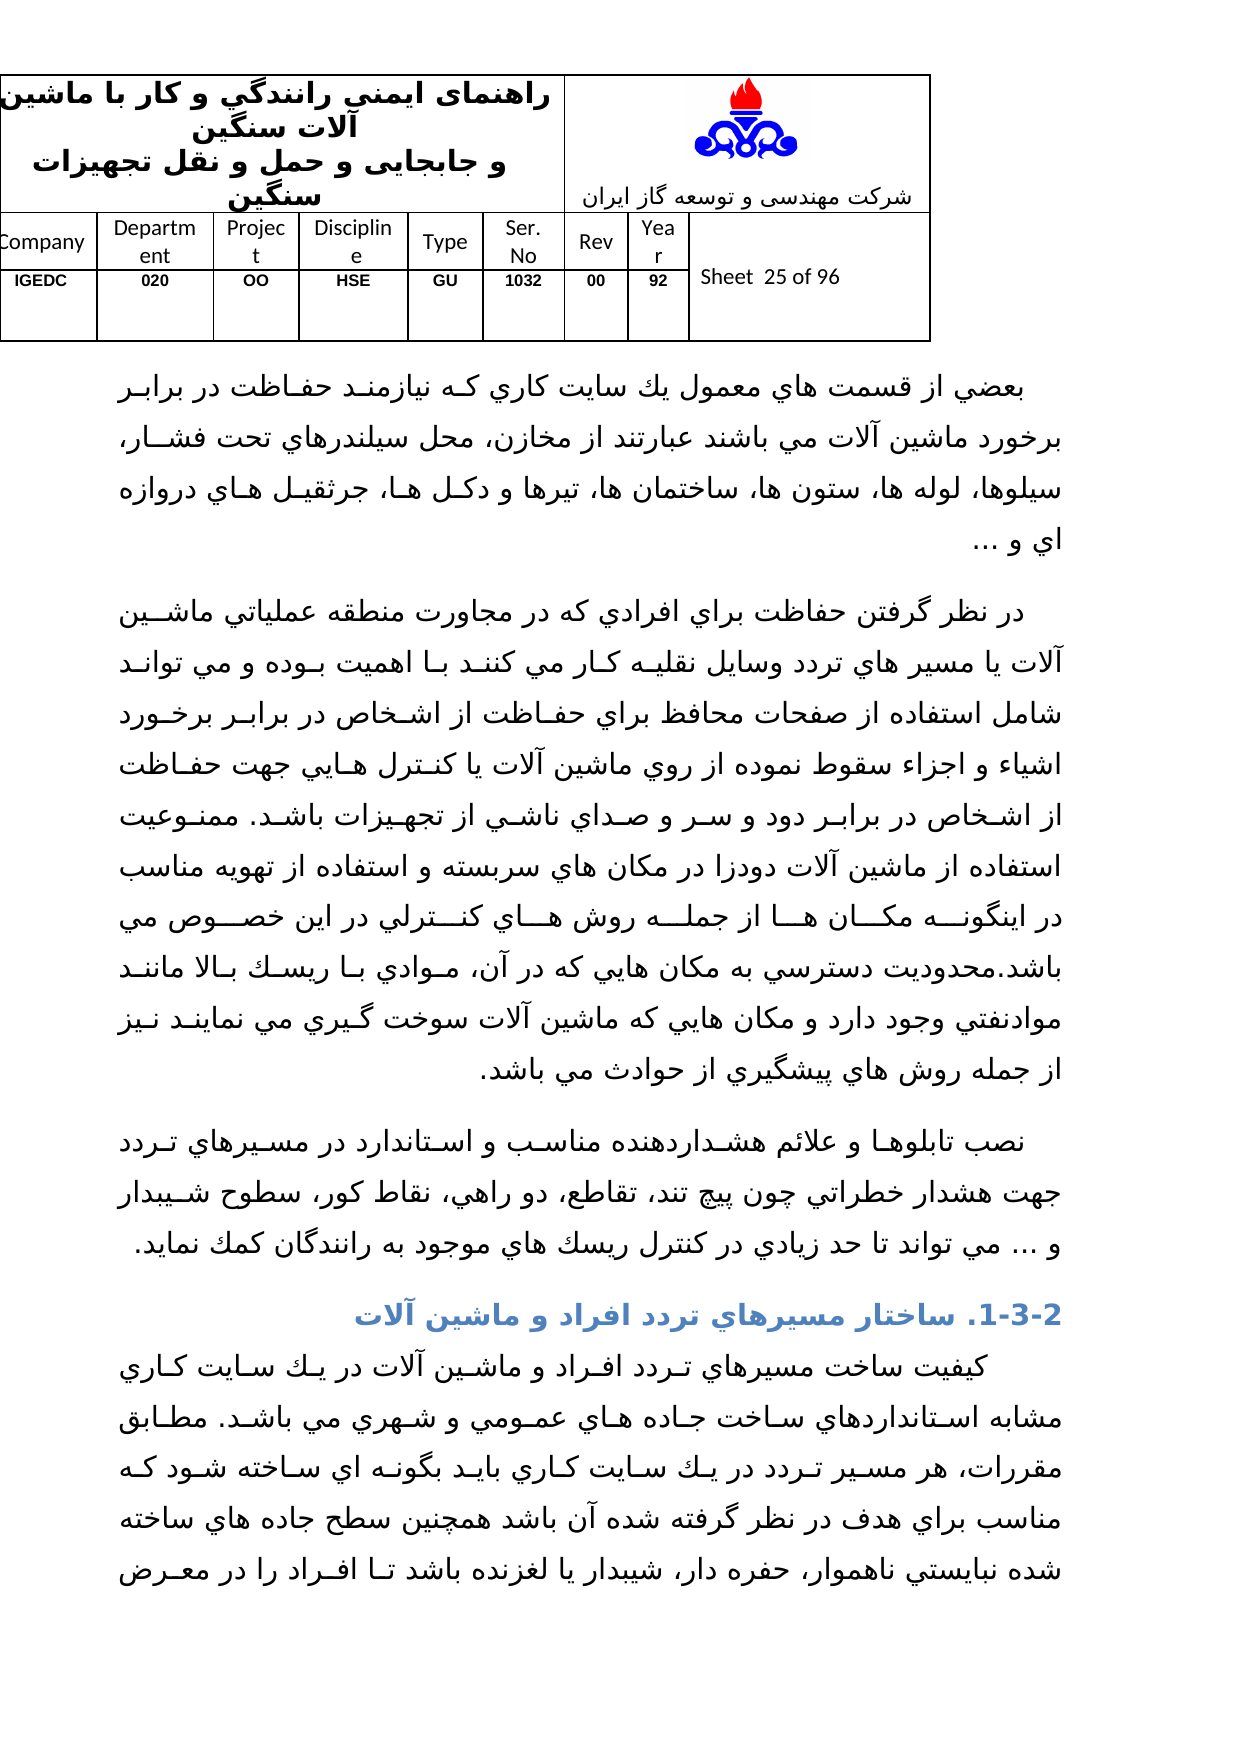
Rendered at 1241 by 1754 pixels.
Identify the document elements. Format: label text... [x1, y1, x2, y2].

picture [684, 77, 810, 159]
text نصب تابلوها و علائم هشداردهنده مناسب و استاندارد در مسيرهاي تردد جهت هشدار خطراتي چون پيچ تند، تقاطع، دو راهي، نقاط كور، سطوح شيبدار و ... مي تواند تا حد زيادي در كنترل ريسك هاي موجود به رانندگان كمك نمايد. [118, 1124, 1063, 1260]
text در نظر گرفتن حفاظت براي افرادي كه در مجاورت منطقه عملياتي ماشين آلات يا مسير هاي تردد وسايل نقليه كار مي كنند با اهميت بوده و مي تواند شامل استفاده از صفحات محافظ براي حفاظت از اشخاص در برابر برخورد اشياء و اجزاء سقوط نموده از روي ماشين آلات يا كنترل هايي جهت حفاظت از اشخاص در برابر دود و سر و صداي ناشي از تجهيزات باشد. ممنوعيت استفاده از ماشين آلات دودزا در مكان هاي سربسته و استفاده از تهويه مناسب در اينگونه مكان ها از جمله روش هاي كنترلي در اين خصوص مي باشد.محدوديت دسترسي به مكان هايي كه در آن، موادي با ريسك بالا مانند موادنفتي وجود دارد و مكان هايي كه ماشين آلات سوخت گيري مي نمايند نيز از جمله روش هاي پيشگيري از حوادث مي باشد. [118, 594, 1063, 1087]
subtitle 1-3-2. ساختار مسيرهاي تردد افراد و ماشين آلات [118, 1298, 1063, 1332]
text بعضي از قسمت هاي معمول يك سايت كاري كه نيازمند حفاظت در برابر برخورد ماشين آلات مي باشند عبارتند از مخازن، محل سيلندرهاي تحت فشار، سيلوها، لوله ها، ستون ها، ساختمان ها، تيرها و دكل ها، جرثقيل هاي دروازه اي و ... [118, 369, 1063, 556]
